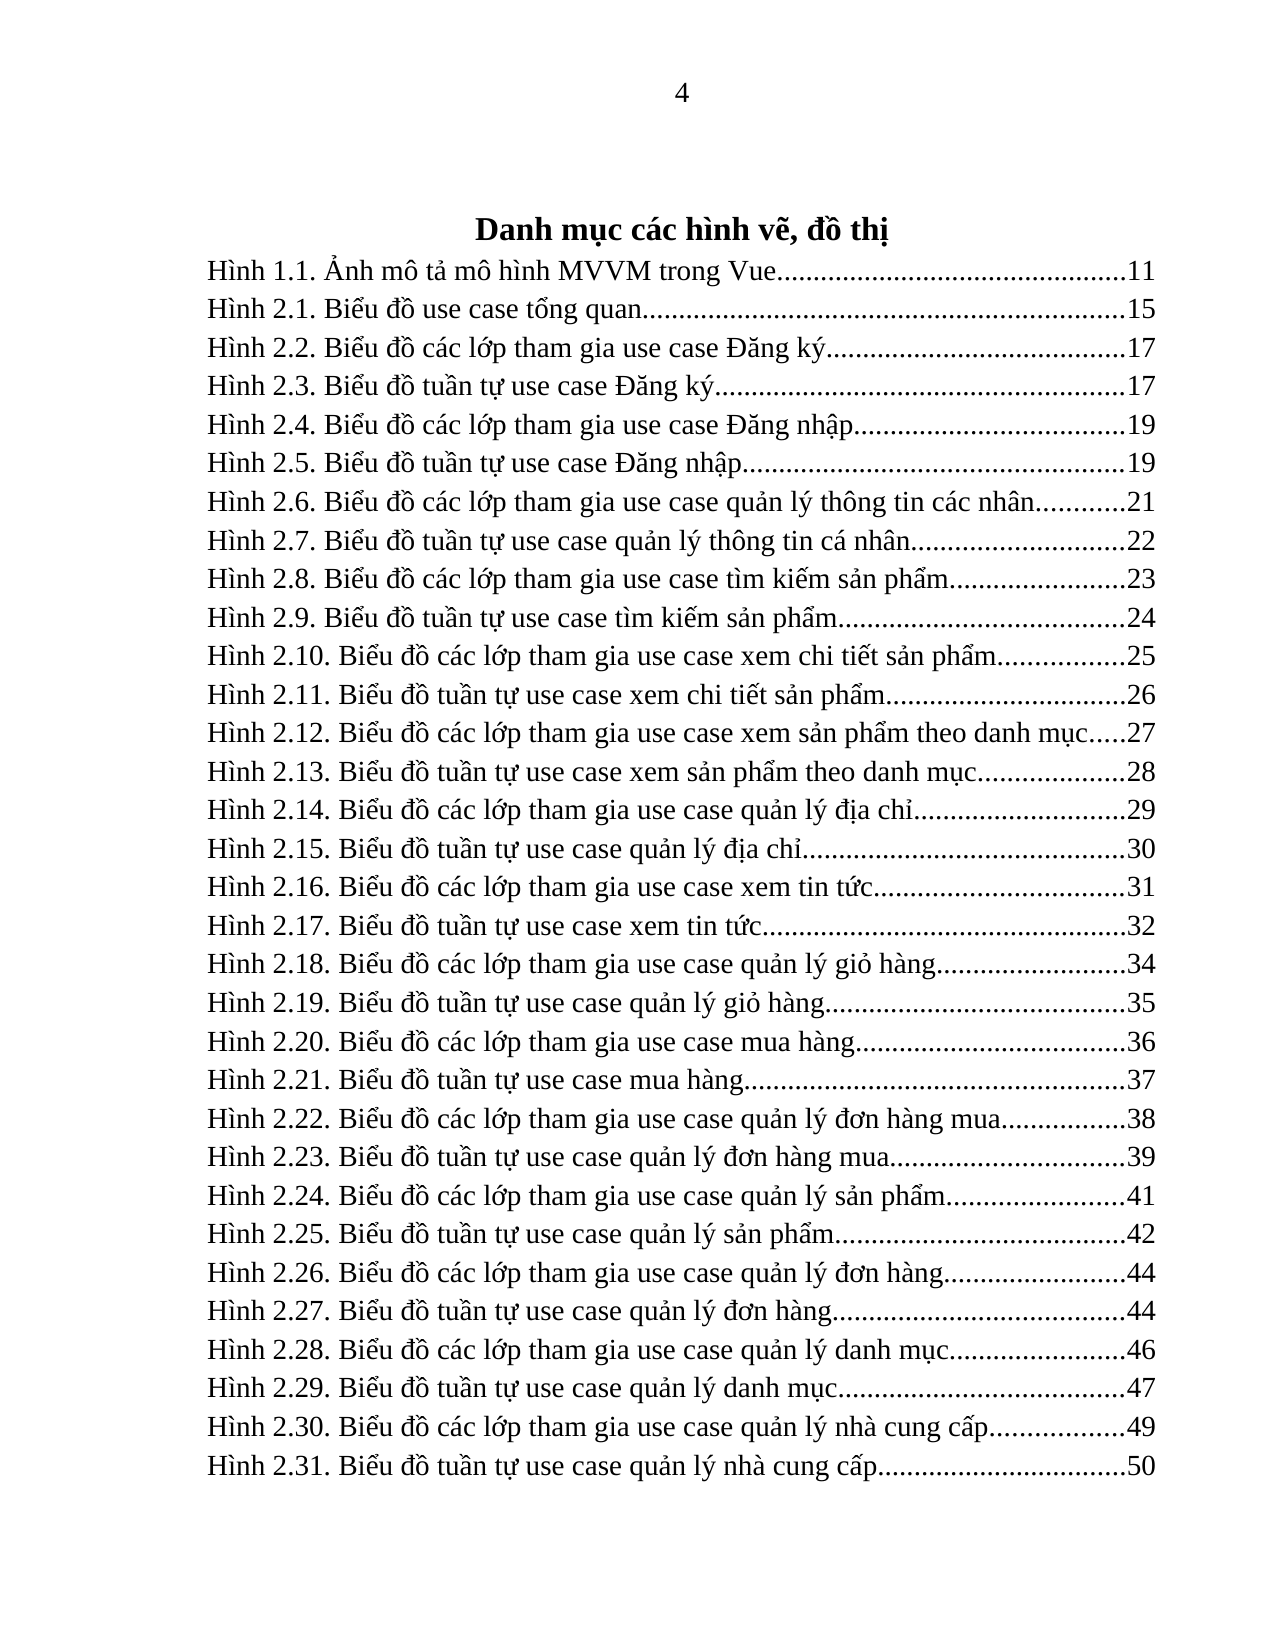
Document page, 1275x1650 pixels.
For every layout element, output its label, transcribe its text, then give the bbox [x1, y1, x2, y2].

text Hình 2.20. Biểu đồ các lớp tham gia use case mua hàng 36 [207, 1024, 1157, 1057]
text Hình 2.24. Biểu đồ các lớp tham gia use case quản lý sản phẩm 41 [207, 1178, 1157, 1211]
text Hình 2.3. Biểu đồ tuần tự use case Đăng ký 17 [207, 368, 1157, 402]
text Hình 2.17. Biểu đồ tuần tự use case xem tin tức 32 [207, 908, 1157, 942]
text Hình 2.22. Biểu đồ các lớp tham gia use case quản lý đơn hàng mua 38 [207, 1101, 1157, 1134]
text Hình 2.2. Biểu đồ các lớp tham gia use case Đăng ký 17 [207, 330, 1157, 363]
text Hình 2.9. Biểu đồ tuần tự use case tìm kiếm sản phẩm 24 [207, 600, 1157, 633]
text Hình 2.15. Biểu đồ tuần tự use case quản lý địa chỉ 30 [207, 831, 1157, 864]
text Hình 2.11. Biểu đồ tuần tự use case xem chi tiết sản phẩm 26 [207, 677, 1157, 710]
text Hình 2.29. Biểu đồ tuần tự use case quản lý danh mục 47 [207, 1371, 1157, 1404]
text Hình 2.14. Biểu đồ các lớp tham gia use case quản lý địa chỉ 29 [207, 792, 1157, 826]
subtitle Danh mục các hình vẽ, đồ thị [207, 209, 1157, 247]
text Hình 2.16. Biểu đồ các lớp tham gia use case xem tin tức 31 [207, 869, 1157, 903]
text Hình 2.19. Biểu đồ tuần tự use case quản lý giỏ hàng 35 [207, 985, 1157, 1019]
text Hình 2.13. Biểu đồ tuần tự use case xem sản phẩm theo danh mục 28 [207, 754, 1157, 787]
text Hình 2.25. Biểu đồ tuần tự use case quản lý sản phẩm 42 [207, 1216, 1157, 1250]
text Hình 2.5. Biểu đồ tuần tự use case Đăng nhập 19 [207, 446, 1157, 479]
text Hình 2.31. Biểu đồ tuần tự use case quản lý nhà cung cấp 50 [207, 1448, 1157, 1481]
text Hình 2.18. Biểu đồ các lớp tham gia use case quản lý giỏ hàng 34 [207, 947, 1157, 980]
text Hình 2.26. Biểu đồ các lớp tham gia use case quản lý đơn hàng 44 [207, 1255, 1157, 1288]
text Hình 2.23. Biểu đồ tuần tự use case quản lý đơn hàng mua 39 [207, 1139, 1157, 1173]
text Hình 2.27. Biểu đồ tuần tự use case quản lý đơn hàng 44 [207, 1293, 1157, 1327]
text Hình 2.28. Biểu đồ các lớp tham gia use case quản lý danh mục 46 [207, 1332, 1157, 1366]
text Hình 2.4. Biểu đồ các lớp tham gia use case Đăng nhập 19 [207, 407, 1157, 441]
text Hình 2.6. Biểu đồ các lớp tham gia use case quản lý thông tin các nhân 21 [207, 484, 1157, 518]
text Hình 2.12. Biểu đồ các lớp tham gia use case xem sản phẩm theo danh mục 27 [207, 715, 1157, 749]
text Hình 2.30. Biểu đồ các lớp tham gia use case quản lý nhà cung cấp 49 [207, 1409, 1157, 1443]
text Hình 2.1. Biểu đồ use case tổng quan 15 [207, 291, 1157, 325]
text Hình 2.7. Biểu đồ tuần tự use case quản lý thông tin cá nhân 22 [207, 523, 1157, 556]
text Hình 2.10. Biểu đồ các lớp tham gia use case xem chi tiết sản phẩm 25 [207, 638, 1157, 672]
text Hình 2.21. Biểu đồ tuần tự use case mua hàng 37 [207, 1062, 1157, 1096]
text Hình 2.8. Biểu đồ các lớp tham gia use case tìm kiếm sản phẩm 23 [207, 561, 1157, 595]
text Hình 1.1. Ảnh mô tả mô hình MVVM trong Vue 11 [207, 253, 1157, 286]
